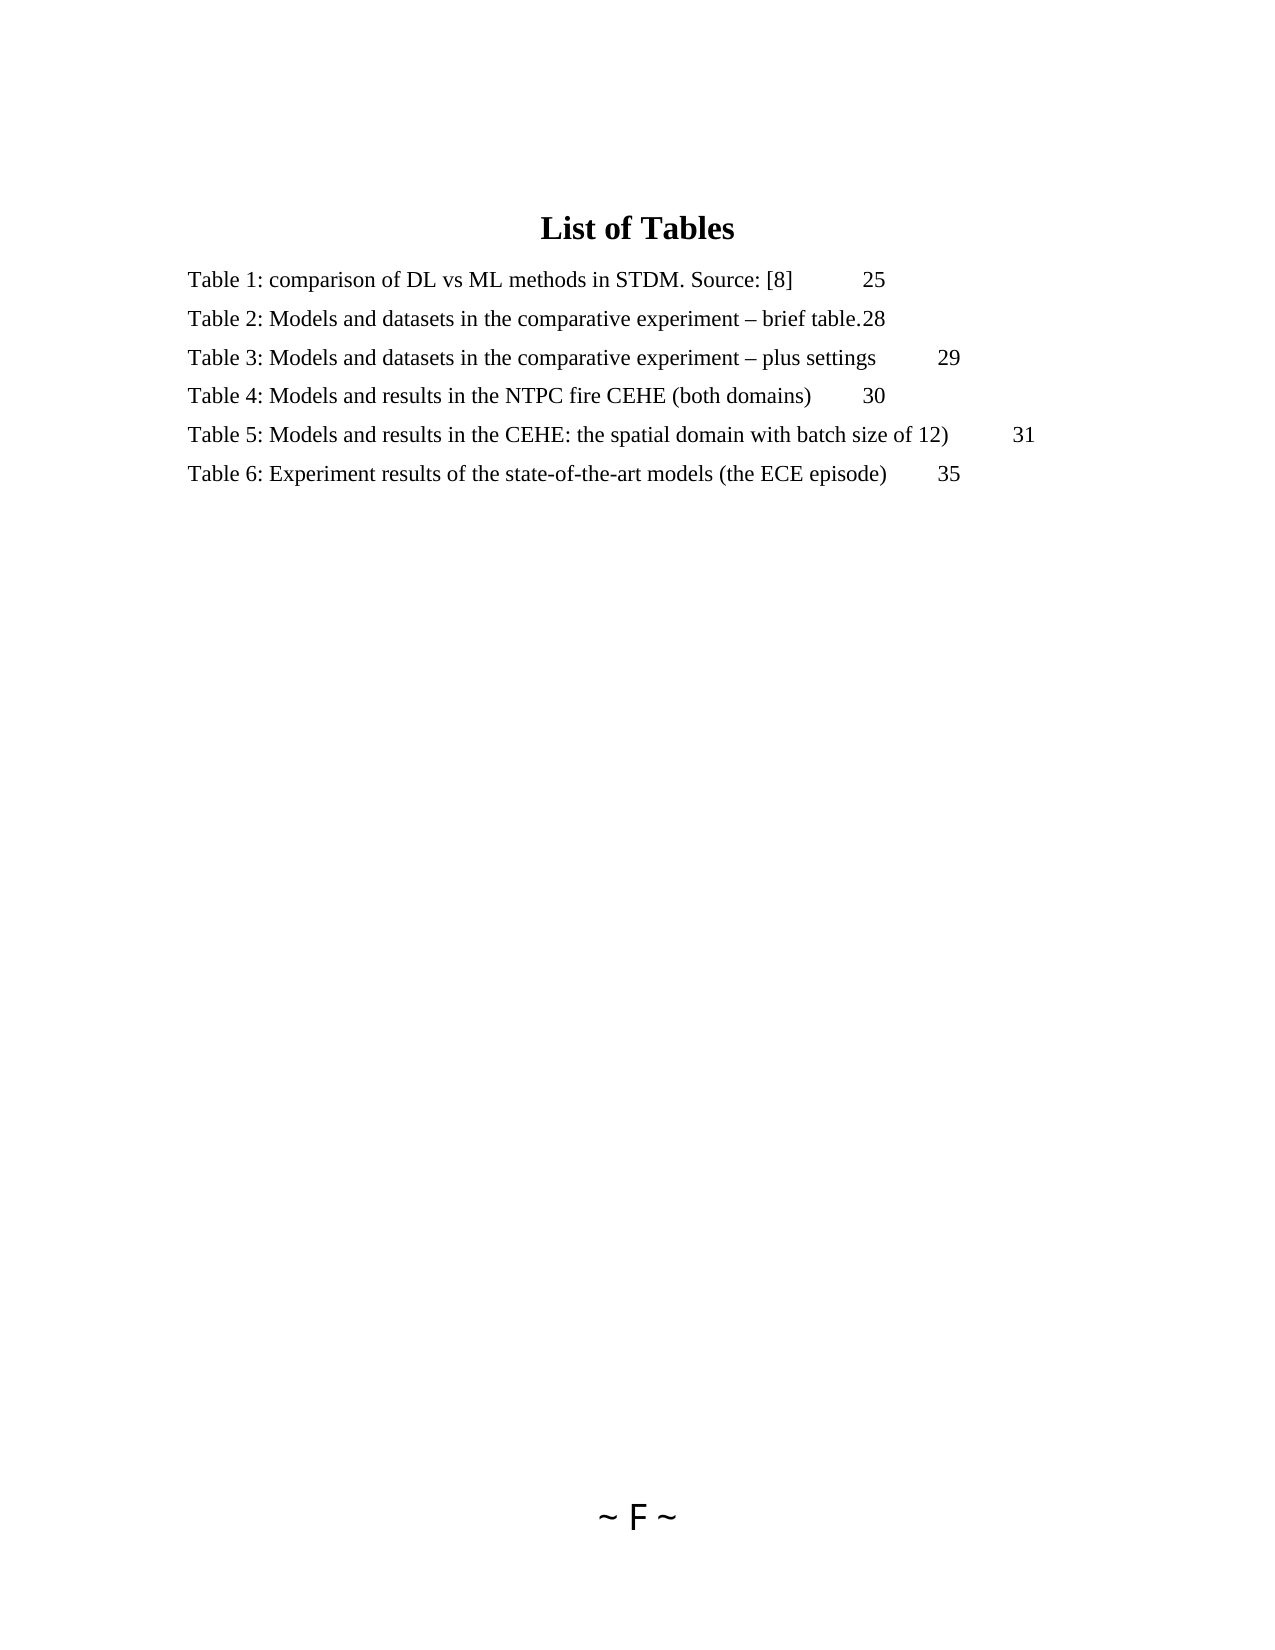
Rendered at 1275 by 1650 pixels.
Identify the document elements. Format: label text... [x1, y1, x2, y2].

text Table 2: Models and datasets in the comparative experiment – brief table. 28 [187, 305, 1087, 331]
text Table 5: Models and results in the CEHE: the spatial domain with batch size of 12) 31 [187, 421, 1087, 448]
text Table 4: Models and results in the NTPC fire CEHE (both domains) 30 [187, 383, 1087, 409]
text Table 1: comparison of DL vs ML methods in STDM. Source: [8] 25 [187, 266, 1087, 292]
text List of Tables [187, 208, 1087, 246]
text Table 3: Models and datasets in the comparative experiment – plus settings 29 [187, 344, 1087, 370]
text Table 6: Experiment results of the state-of-the-art models (the ECE episode) 35 [187, 460, 1087, 487]
